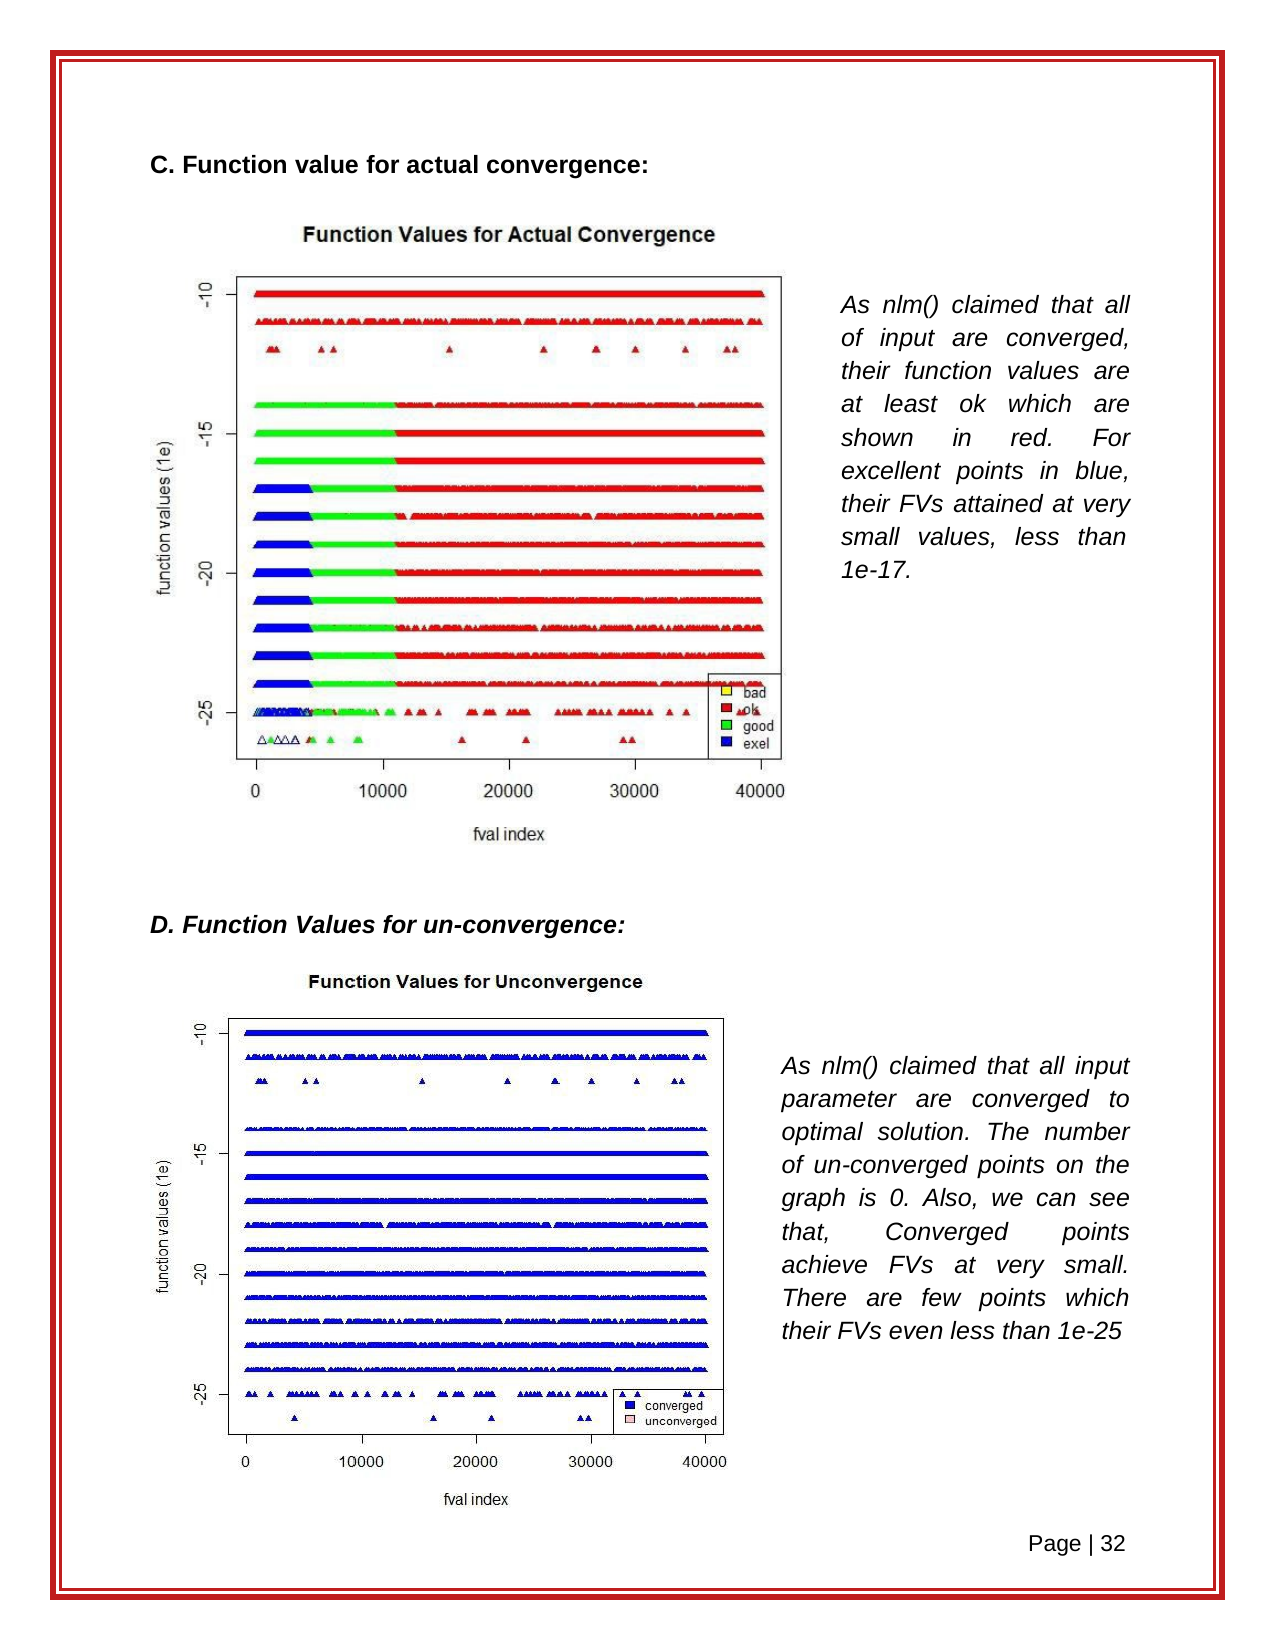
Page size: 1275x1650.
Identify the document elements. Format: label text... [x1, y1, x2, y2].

text As nlm() claimed that all input parameter are converged to optimal solution. The number of un-converged points on the graph is 0. Also, we can see that, Converged points achieve FVs at very small. There are few points which their FVs even less than 1e-25 [781, 1051, 1129, 1345]
text C. Function value for actual convergence: [150, 150, 764, 179]
picture [150, 190, 826, 867]
text 1e-17. [841, 555, 916, 584]
text As nlm() claimed that all of input are converged, their function values are at least ok which are shown in red. For excellent points in blue, their FVs attained at very small values, less than [841, 290, 1130, 551]
text Page | 32 [781, 1530, 1126, 1557]
text D. Function Values for un-convergence: [150, 910, 764, 939]
picture [150, 943, 765, 1527]
